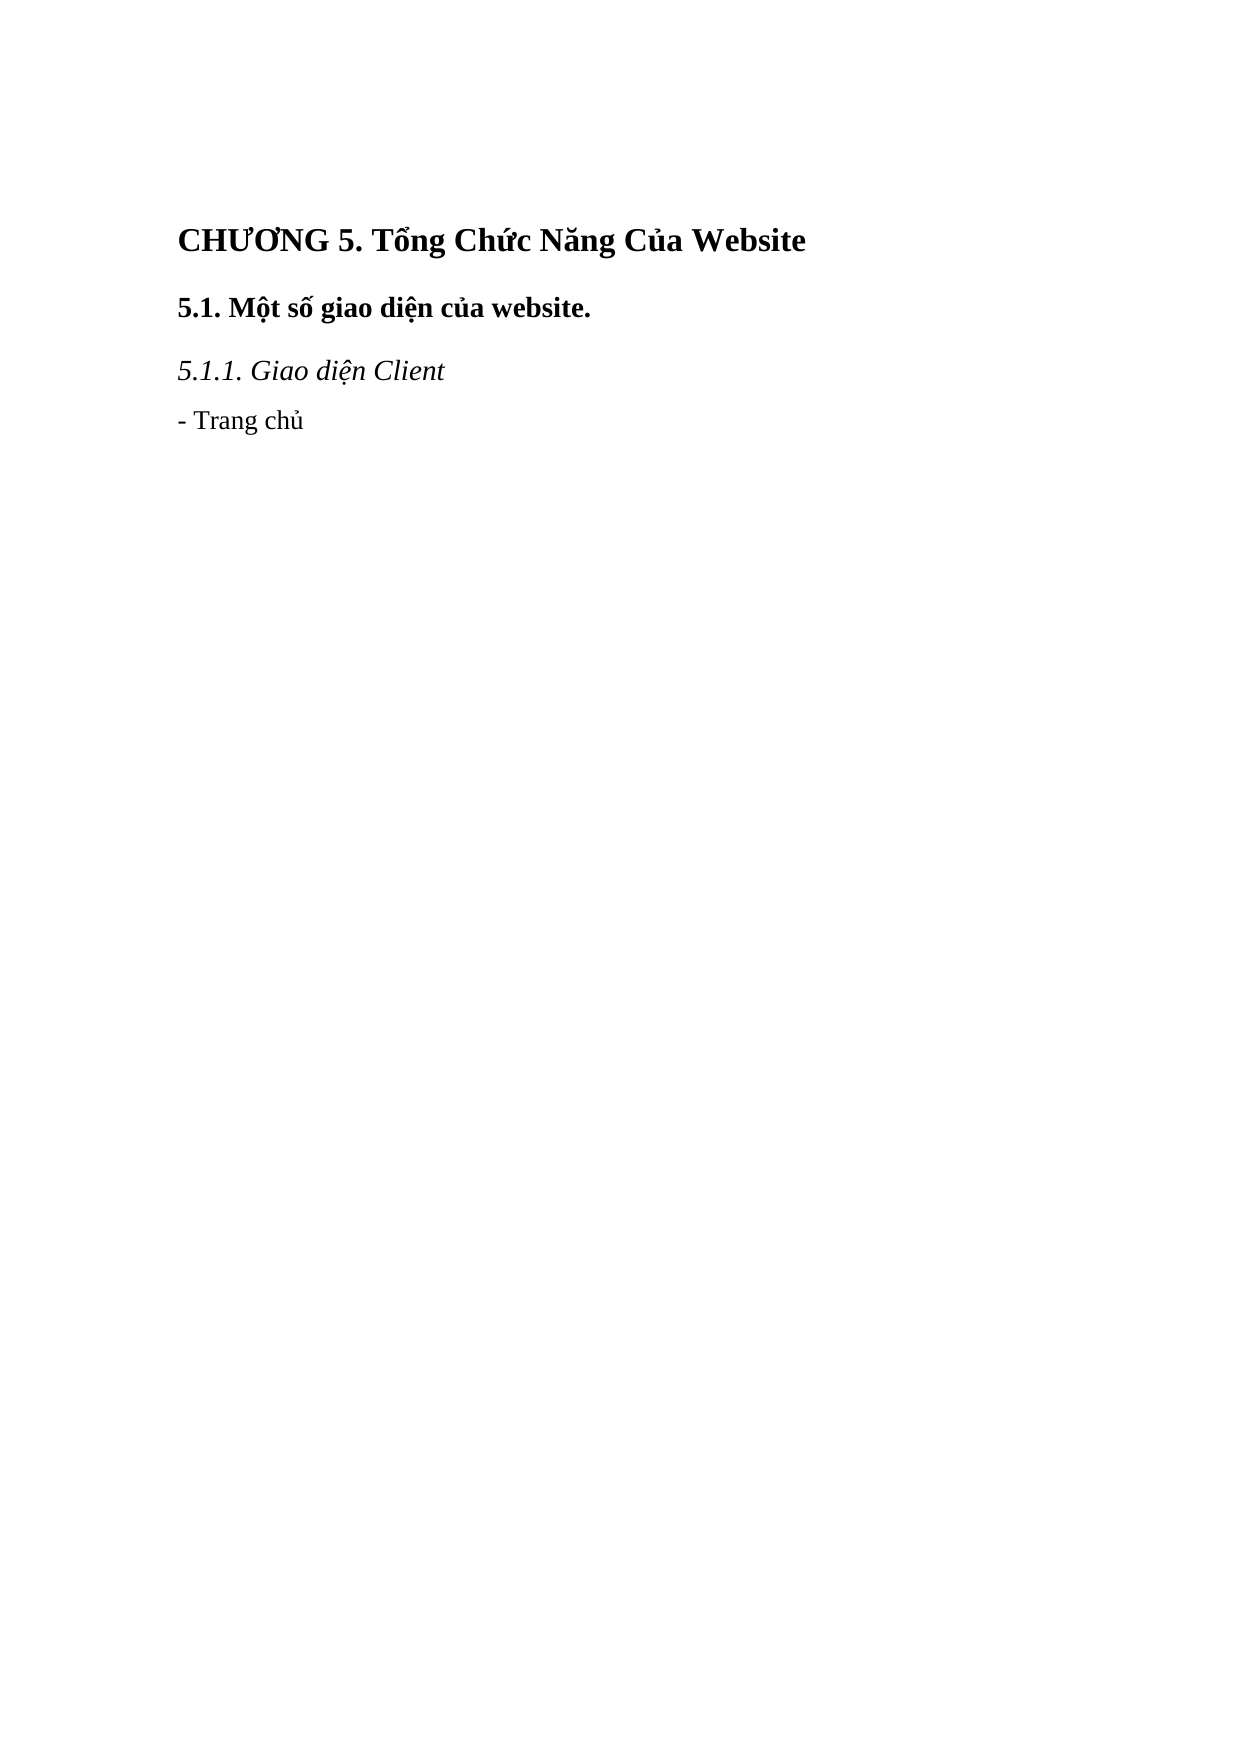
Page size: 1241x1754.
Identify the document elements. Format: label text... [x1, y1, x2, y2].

subtitle 5.1. Một số giao diện của website. [177, 291, 1122, 324]
text - Trang chủ [177, 404, 1122, 435]
subtitle 5.1.1. Giao diện Client [177, 353, 1122, 387]
subtitle CHƯƠNG 5. Tổng Chức Năng Của Website [177, 221, 1122, 259]
